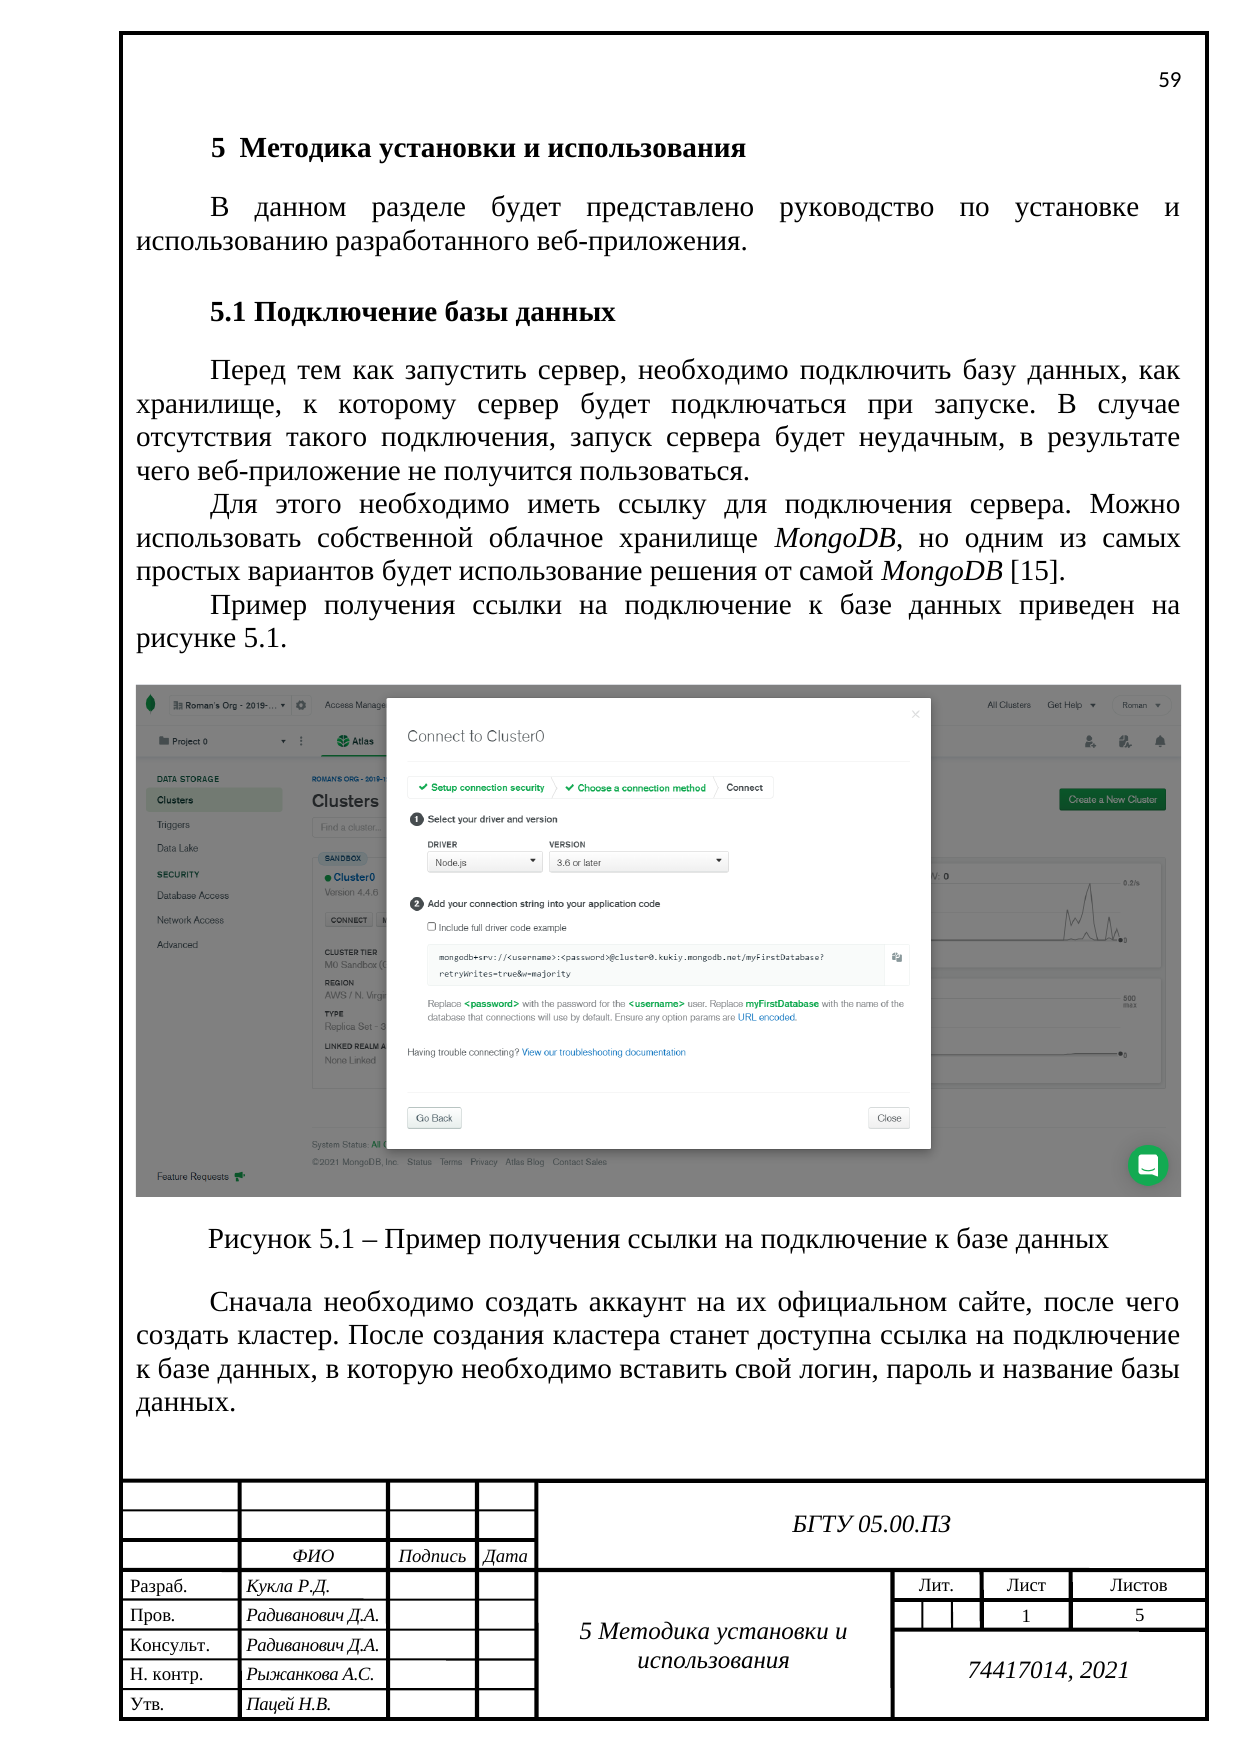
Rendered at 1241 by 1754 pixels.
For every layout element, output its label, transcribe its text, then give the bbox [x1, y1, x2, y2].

text Подключение базы данных [136, 294, 1181, 327]
text Рисунок 5.1 – Пример получения ссылки на подключение к базе данных [136, 1221, 1181, 1255]
text В данном разделе будет представлено руководство по установке и использованию разработанного веб-приложения. [136, 189, 1181, 256]
picture [135, 683, 1182, 1197]
text Пример получения ссылки на подключение к базе данных приведен на рисунке 5.1. [136, 587, 1181, 654]
text Методика установки и использования [181, 131, 1181, 164]
text Перед тем как запустить сервер, необходимо подключить базу данных, как хранилище, к которому сервер будет подключаться при запуске. В случае отсутствия такого подключения, запуск сервера будет неудачным, в результате чего веб-приложение не получится пользоваться. [136, 352, 1181, 486]
text Для этого необходимо иметь ссылку для подключения сервера. Можно использовать собственной облачное хранилище MongoDB, но одним из самых простых вариантов будет использование решения от самой MongoDB [15]. [136, 486, 1181, 587]
text Сначала необходимо создать аккаунт на их официальном сайте, после чего создать кластер. После создания кластера станет доступна ссылка на подключение к базе данных, в которую необходимо вставить свой логин, пароль и название базы данных. [136, 1284, 1181, 1418]
